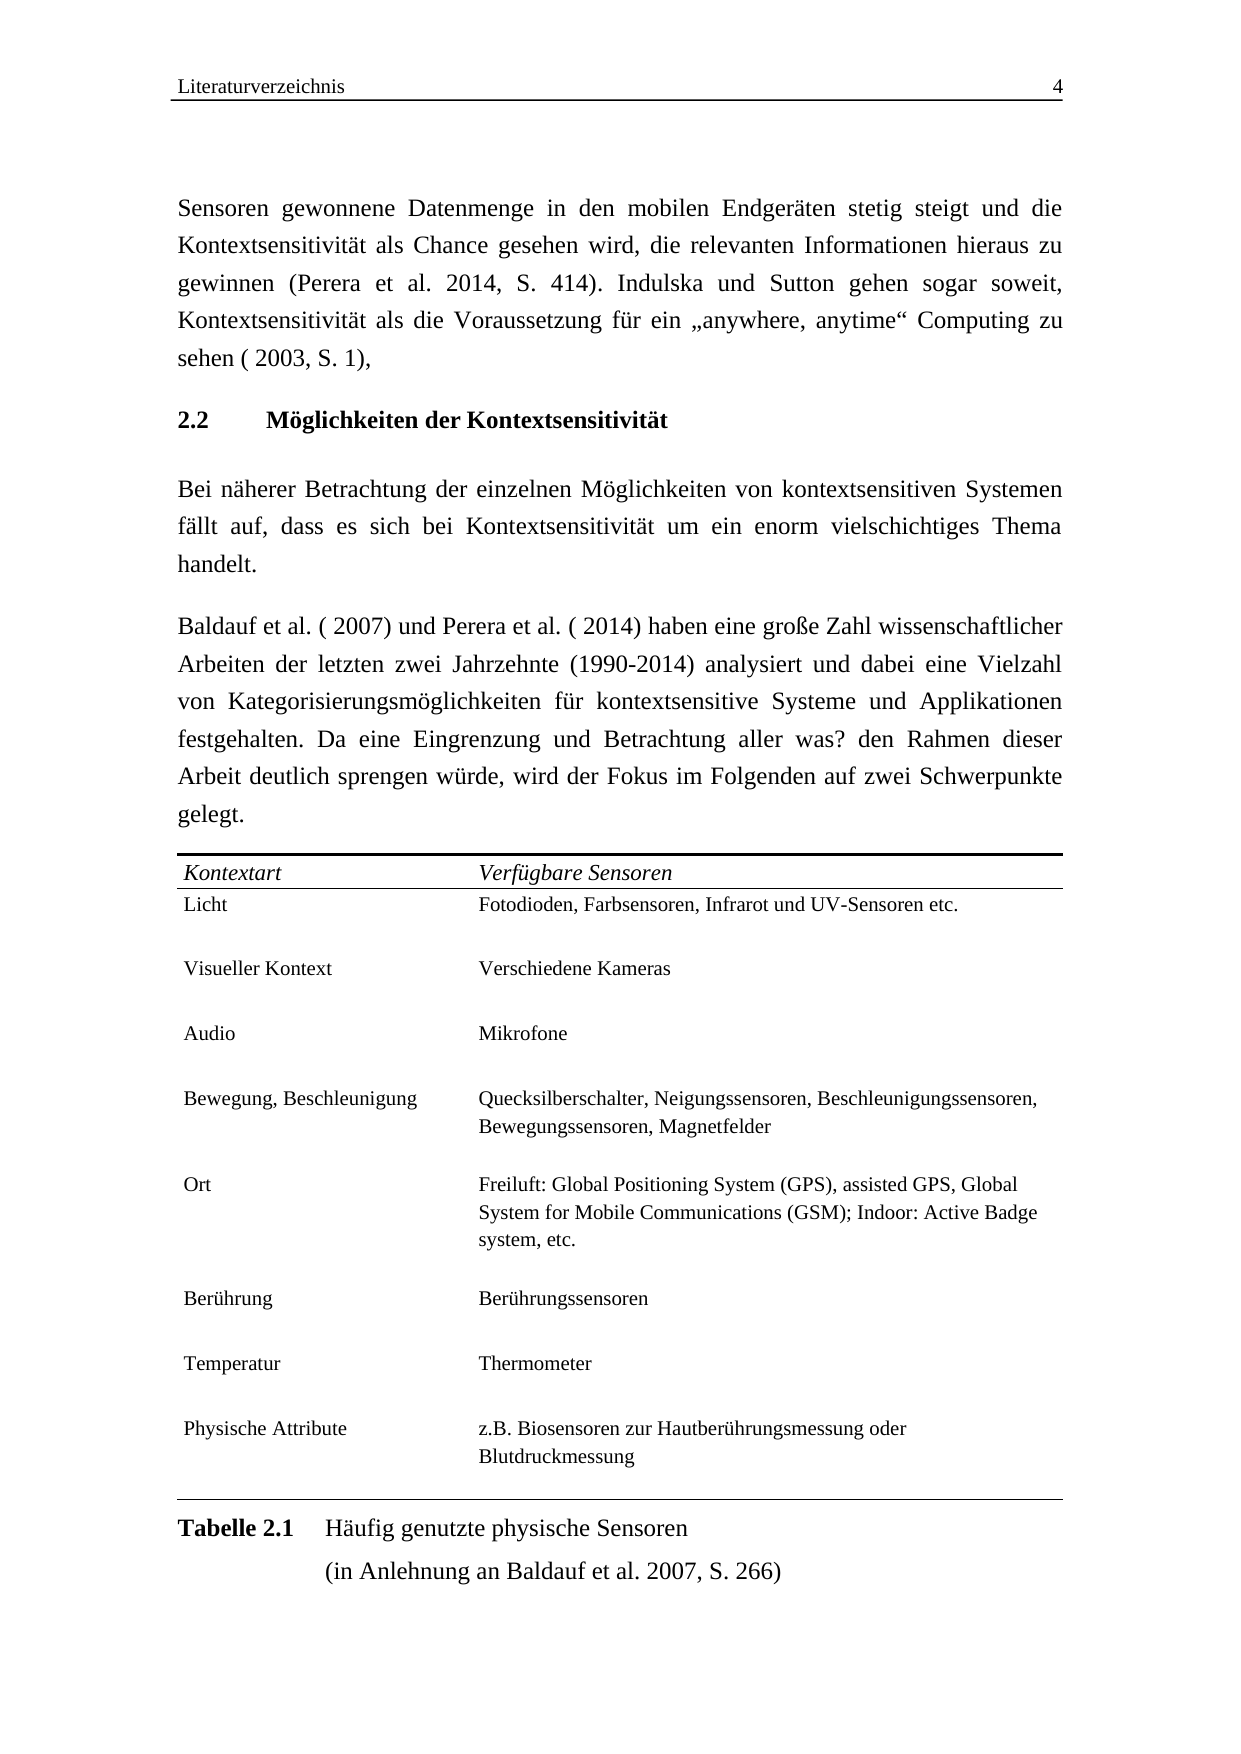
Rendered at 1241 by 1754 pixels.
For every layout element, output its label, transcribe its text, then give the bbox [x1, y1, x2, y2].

text Bei näherer Betrachtung der einzelnen Möglichkeiten von kontextsensitiven Systemen fällt auf, dass es sich bei Kontextsensitivität um ein enorm vielschichtiges Thema handelt. [177, 465, 1063, 577]
text Tabelle 2.1 Häufig genutzte physische Sensoren (in Anlehnung an Baldauf et al. 2007, S. 266) [177, 1513, 1063, 1584]
table_cell Licht [177, 889, 472, 953]
table_header Verfügbare Sensoren [473, 856, 1063, 888]
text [177, 184, 1063, 372]
table_cell Mikrofone [473, 1018, 1063, 1083]
table_header Kontextart [177, 856, 472, 888]
table_cell Visueller Kontext [177, 953, 472, 1018]
table_cell Quecksilberschalter, Neigungssensoren, Beschleunigungssensoren, Bewegungssensoren, Magnetfelder [473, 1083, 1063, 1169]
table_cell Thermometer [473, 1348, 1063, 1413]
text Baldauf et al. ( 2007) und Perera et al. ( 2014) haben eine große Zahl wissenschaftlicher Arbeiten der letzten zwei Jahrzehnte (1990-2014) analysiert und dabei eine Vielzahl von Kategorisierungsmöglichkeiten für kontextsensitive Systeme und Applikationen festgehalten. Da eine Eingrenzung und Betrachtung aller was? den Rahmen dieser Arbeit deutlich sprengen würde, wird der Fokus im Folgenden auf zwei Schwerpunkte gelegt. [177, 602, 1063, 827]
table_cell Fotodioden, Farbsensoren, Infrarot und UV-Sensoren etc. [473, 889, 1063, 953]
table_cell Freiluft: Global Positioning System (GPS), assisted GPS, Global System for Mobile Communications (GSM); Indoor: Active Badge system, etc. [473, 1169, 1063, 1283]
table_cell Temperatur [177, 1348, 472, 1413]
table_cell Physische Attribute [177, 1413, 472, 1499]
table_cell Berührungssensoren [473, 1283, 1063, 1348]
table_cell Berührung [177, 1283, 472, 1348]
table_cell Verschiedene Kameras [473, 953, 1063, 1018]
table_cell z.B. Biosensoren zur Hautberührungsmessung oder Blutdruckmessung [473, 1413, 1063, 1499]
table_cell Bewegung, Beschleunigung [177, 1083, 472, 1169]
subtitle Möglichkeiten der Kontextsensitivität [177, 405, 1063, 434]
table_cell Audio [177, 1018, 472, 1083]
table_cell Ort [177, 1169, 472, 1283]
